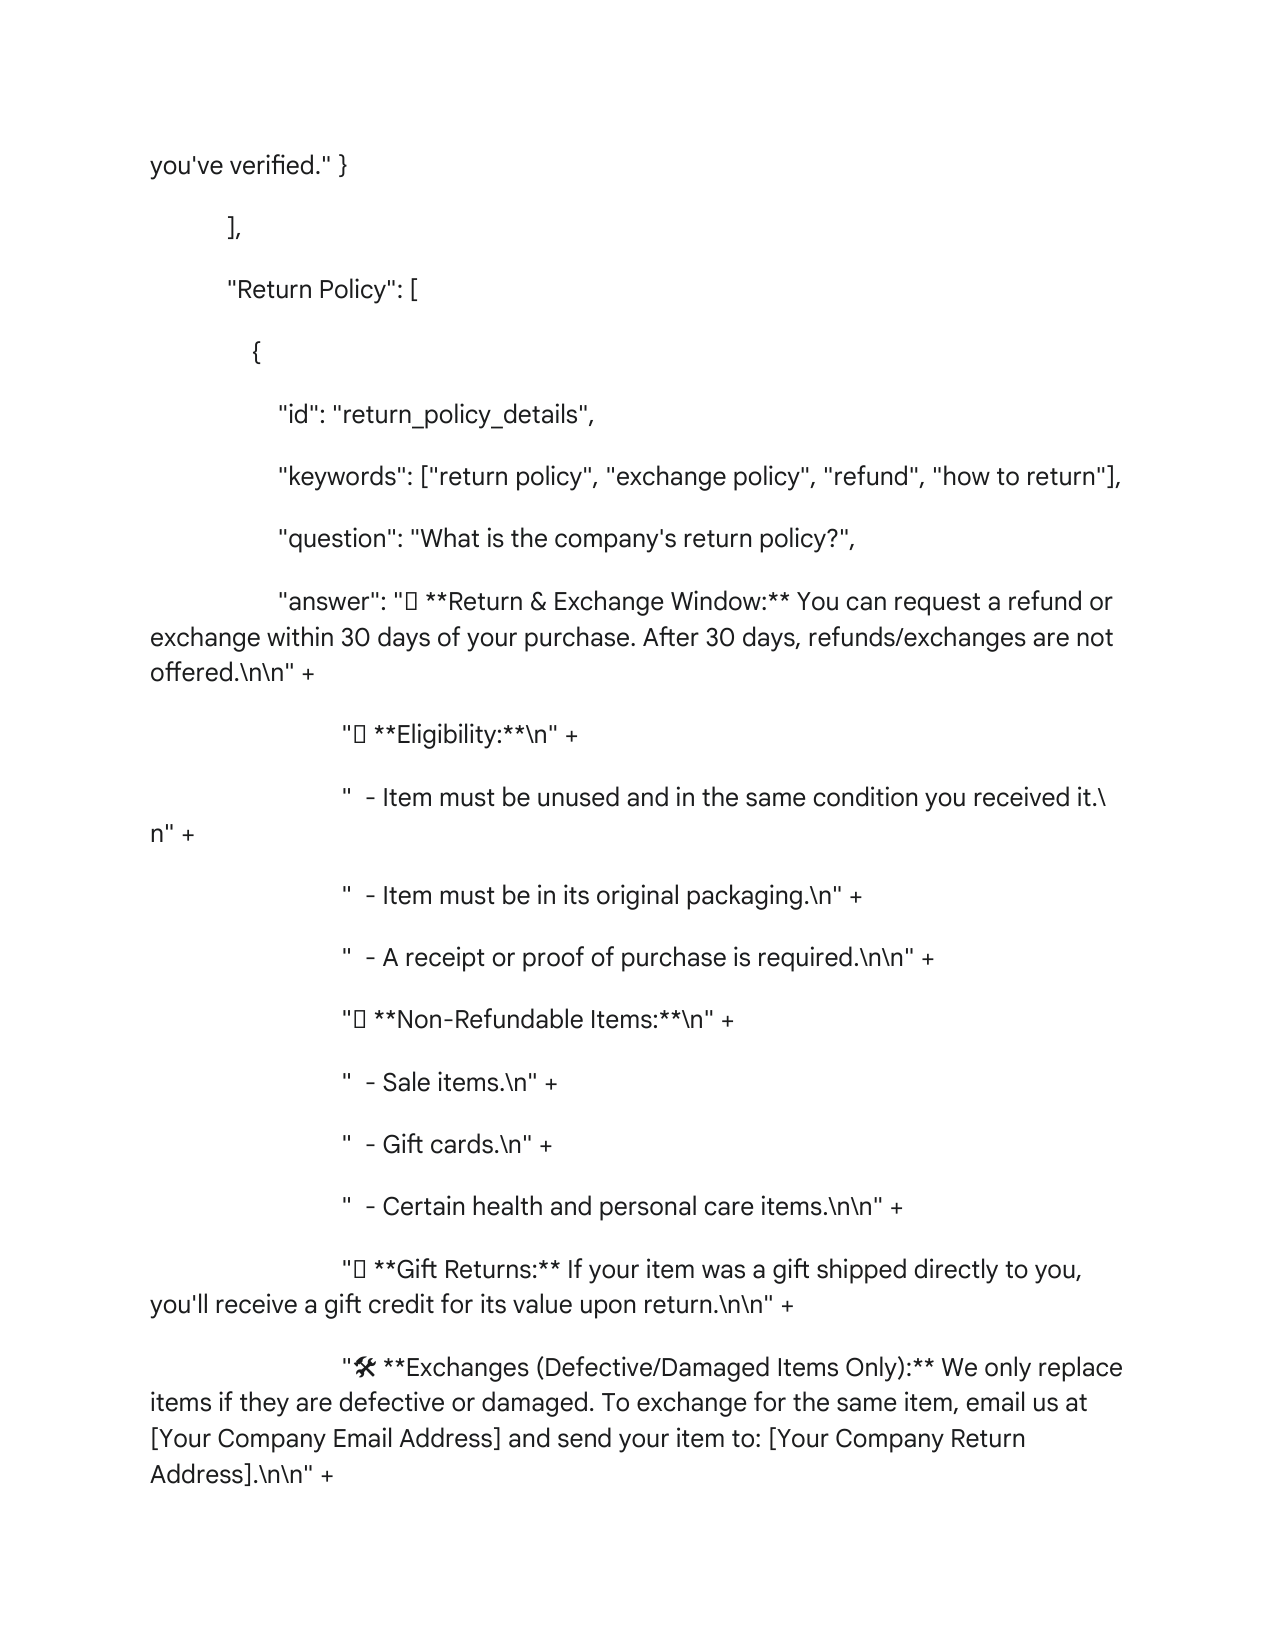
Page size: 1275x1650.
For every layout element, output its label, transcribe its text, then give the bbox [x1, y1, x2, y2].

text " - A receipt or proof of purchase is required.\n\n" + [150, 942, 1125, 974]
text "🚫 **Non-Refundable Items:**\n" + [150, 1005, 1125, 1036]
text "answer": "🔄 **Return & Exchange Window:** You can request a refund or exchange within 30 days of your purchase. After 30 days, refunds/exchanges are not offered.\n\n" + [150, 586, 1125, 689]
text "🎁 **Gift Returns:** If your item was a gift shipped directly to you, you'll receive a gift credit for its value upon return.\n\n" + [150, 1254, 1125, 1321]
text "✅ **Eligibility:**\n" + [150, 720, 1125, 751]
text "🛠️ **Exchanges (Defective/Damaged Items Only):** We only replace items if they are defective or damaged. To exchange for the same item, email us at [Your Company Email Address] and send your item to: [Your Company Return Address].\n\n" + [150, 1352, 1125, 1490]
text "keywords": ["return policy", "exchange policy", "refund", "how to return"], [150, 461, 1125, 493]
text "Return Policy": [ [150, 274, 1125, 306]
text "question": "What is the company's return policy?", [150, 524, 1125, 555]
text " - Certain health and personal care items.\n\n" + [150, 1192, 1125, 1223]
text "id": "return_policy_details", [150, 399, 1125, 431]
text " - Item must be in its original packaging.\n" + [150, 880, 1125, 911]
text " - Item must be unused and in the same condition you received it.\n" + [150, 782, 1125, 849]
text " - Gift cards.\n" + [150, 1129, 1125, 1161]
text ], [150, 212, 1125, 244]
text { [150, 337, 1125, 368]
text " - Sale items.\n" + [150, 1067, 1125, 1098]
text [150, 150, 1125, 181]
